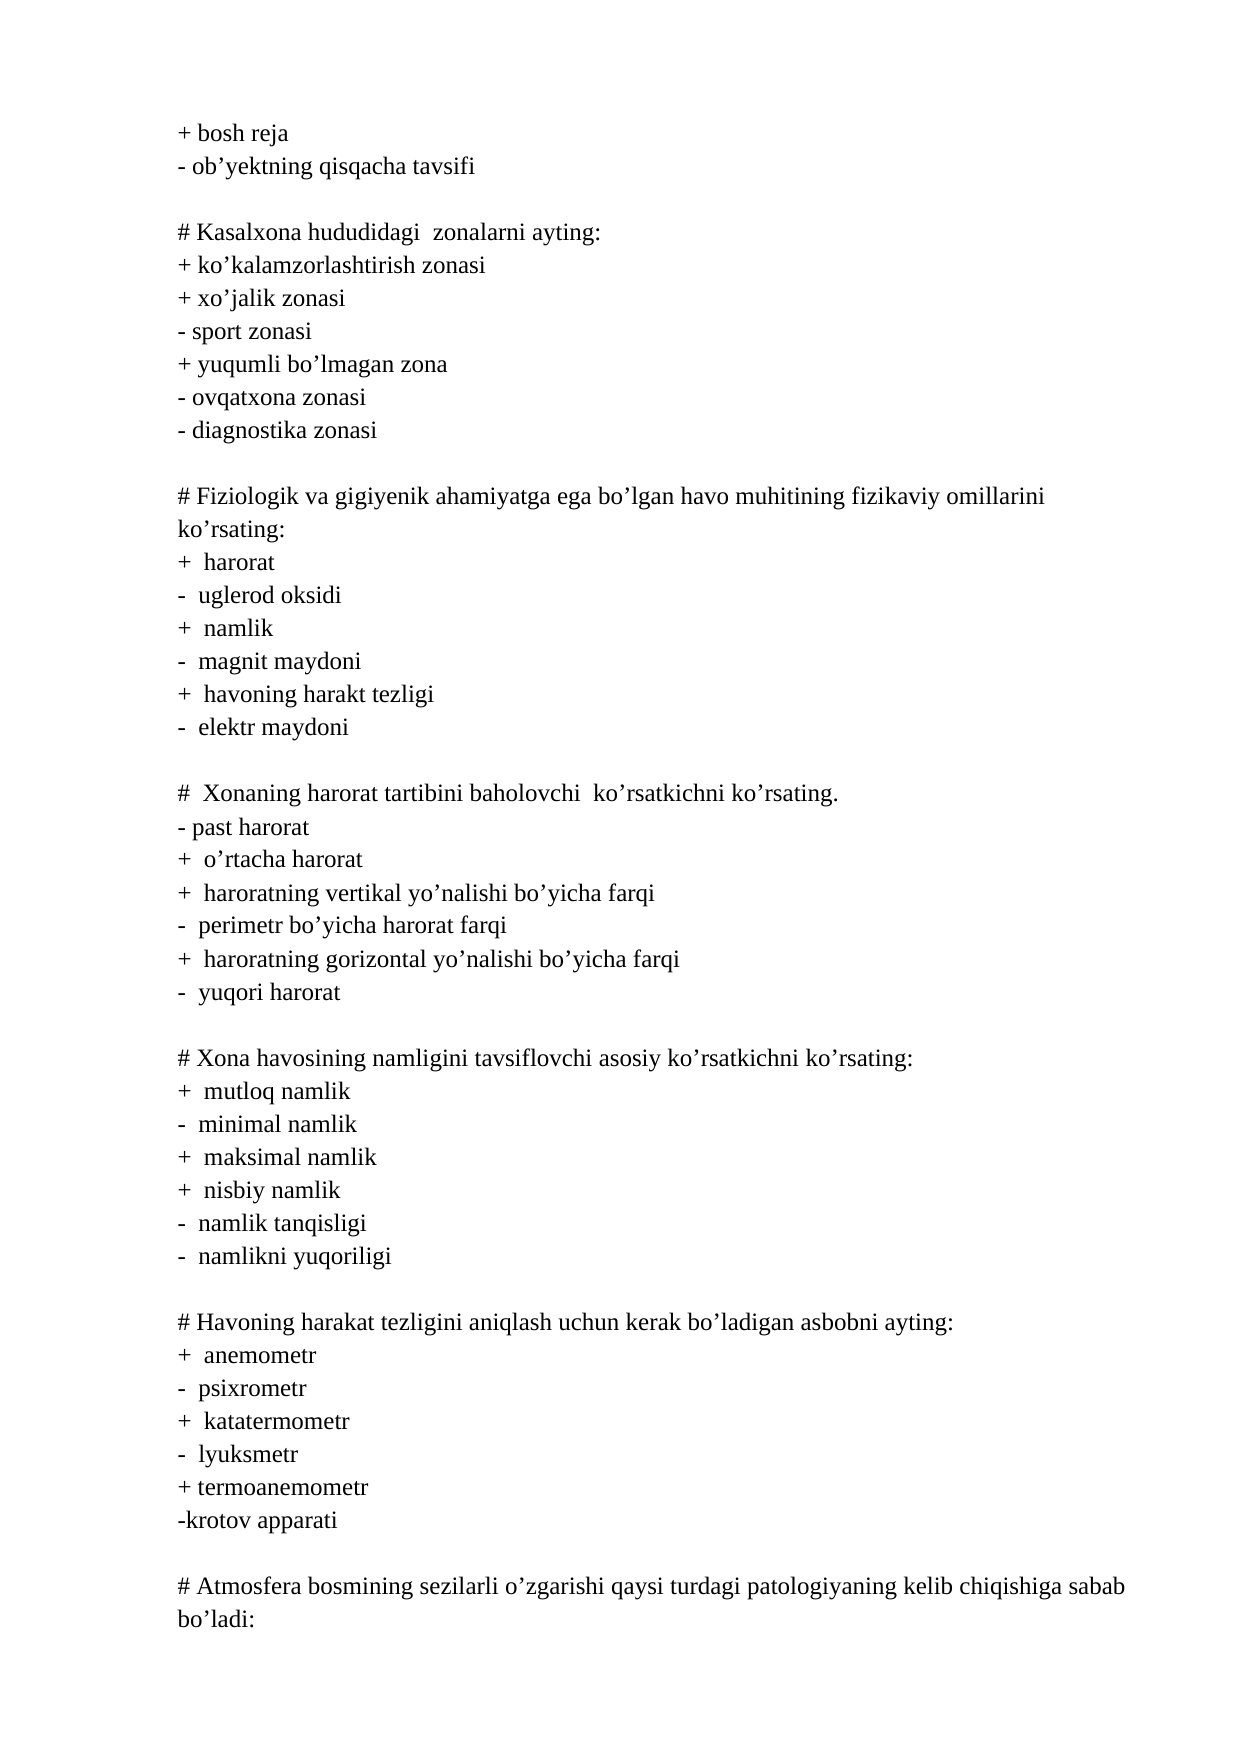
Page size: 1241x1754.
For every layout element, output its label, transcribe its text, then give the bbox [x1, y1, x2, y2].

text + haroratning vertikal yo’nalishi bo’yicha farqi [177, 878, 1152, 906]
text + yuqumli bo’lmagan zona [177, 349, 1152, 378]
text + mutloq namlik [177, 1076, 1152, 1104]
text - minimal namlik [177, 1109, 1152, 1137]
text # Havoning harakat tezligini aniqlash uchun kerak bo’ladigan asbobni ayting: [177, 1307, 1152, 1336]
text + havoning harakt tezligi [177, 679, 1152, 708]
text - ob’yektning qisqacha tavsifi [177, 151, 1152, 180]
text - perimetr bo’yicha harorat farqi [177, 911, 1152, 939]
text + haroratning gorizontal yo’nalishi bo’yicha farqi [177, 944, 1152, 972]
text - psixrometr [177, 1373, 1152, 1402]
text - namlikni yuqoriligi [177, 1241, 1152, 1269]
text + termoanemometr [177, 1472, 1152, 1501]
text -krotov apparati [177, 1505, 1152, 1534]
text + o’rtacha harorat [177, 844, 1152, 873]
text + ko’kalamzorlashtirish zonasi [177, 250, 1152, 279]
text + xo’jalik zonasi [177, 283, 1152, 312]
text - sport zonasi [177, 316, 1152, 345]
text - past harorat [177, 812, 1152, 840]
text # Xonaning harorat tartibini baholovchi ko’rsatkichni ko’rsating. [177, 778, 1152, 807]
text + katatermometr [177, 1406, 1152, 1435]
text - diagnostika zonasi [177, 415, 1152, 444]
text + maksimal namlik [177, 1142, 1152, 1171]
text # Kasalxona hududidagi zonalarni ayting: [177, 217, 1152, 246]
text - magnit maydoni [177, 646, 1152, 675]
text - namlik tanqisligi [177, 1208, 1152, 1237]
text - uglerod oksidi [177, 580, 1152, 609]
text - yuqori harorat [177, 977, 1152, 1005]
text + nisbiy namlik [177, 1175, 1152, 1203]
text + harorat [177, 547, 1152, 576]
text + anemometr [177, 1340, 1152, 1369]
text + namlik [177, 613, 1152, 642]
text + bosh reja [177, 118, 1152, 147]
text # Fiziologik va gigiyenik ahamiyatga ega bo’lgan havo muhitining fizikaviy omillarini ko’rsating: [177, 481, 1152, 543]
text - elektr maydoni [177, 712, 1152, 741]
text - lyuksmetr [177, 1439, 1152, 1468]
text - ovqatxona zonasi [177, 382, 1152, 411]
text # Xona havosining namligini tavsiflovchi asosiy ko’rsatkichni ko’rsating: [177, 1043, 1152, 1071]
text # Atmosfera bosmining sezilarli o’zgarishi qaysi turdagi patologiyaning kelib chiqishiga sabab bo’ladi: [177, 1571, 1152, 1633]
